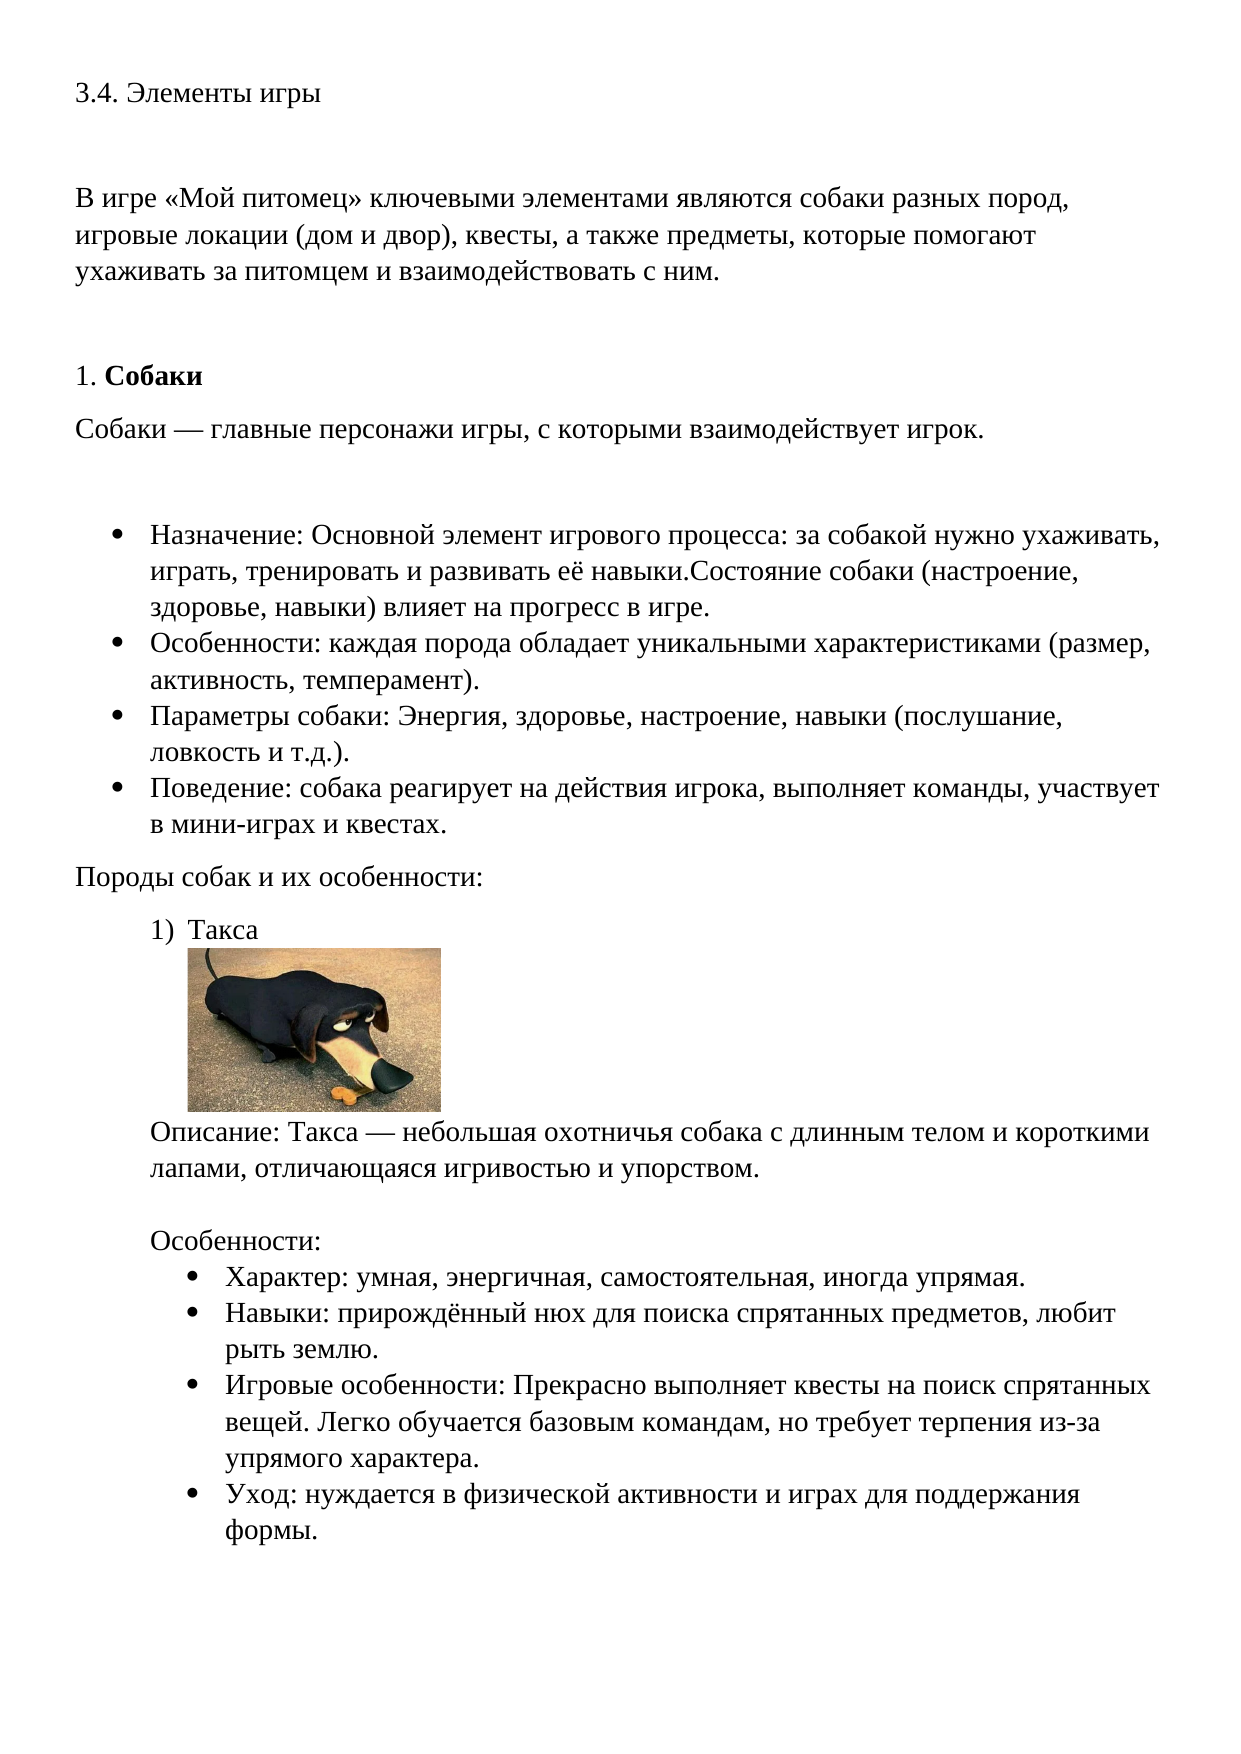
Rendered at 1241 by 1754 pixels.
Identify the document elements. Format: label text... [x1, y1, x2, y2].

list Характер: умная, энергичная, самостоятельная, иногда упрямая. [187, 1259, 1165, 1292]
list Назначение: Основной элемент игрового процесса: за собакой нужно ухаживать, играть, тренировать и развивать её навыки.Состояние собаки (настроение, здоровье, навыки) влияет на прогресс в игре. [112, 517, 1165, 623]
list Уход: нуждается в физической активности и играх для поддержания формы. [187, 1476, 1165, 1546]
list Такса [150, 912, 1165, 946]
text 1. Собаки [75, 358, 1165, 392]
list Навыки: прирождённый нюх для поиска спрятанных предметов, любит рыть землю. [187, 1295, 1165, 1365]
list Параметры собаки: Энергия, здоровье, настроение, навыки (послушание, ловкость и т.д.). [112, 698, 1165, 768]
list Описание: Такса — небольшая охотничья собака с длинным телом и короткими лапами, отличающаяся игривостью и упорством. [150, 1114, 1165, 1184]
picture [187, 948, 441, 1112]
list Игровые особенности: Прекрасно выполняет квесты на поиск спрятанных вещей. Легко обучается базовым командам, но требует терпения из-за упрямого характера. [187, 1367, 1165, 1473]
text Собаки — главные персонажи игры, с которыми взаимодействует игрок. [75, 411, 1165, 445]
text 3.4. Элементы игры [75, 75, 1165, 108]
list Особенности: [150, 1223, 1165, 1256]
list Особенности: каждая порода обладает уникальными характеристиками (размер, активность, темперамент). [112, 626, 1165, 695]
text В игре «Мой питомец» ключевыми элементами являются собаки разных пород, игровые локации (дом и двор), квесты, а также предметы, которые помогают ухаживать за питомцем и взаимодействовать с ним. [75, 181, 1165, 286]
text Породы собак и их особенности: [75, 859, 1165, 893]
list Поведение: собака реагирует на действия игрока, выполняет команды, участвует в мини-играх и квестах. [112, 770, 1165, 840]
